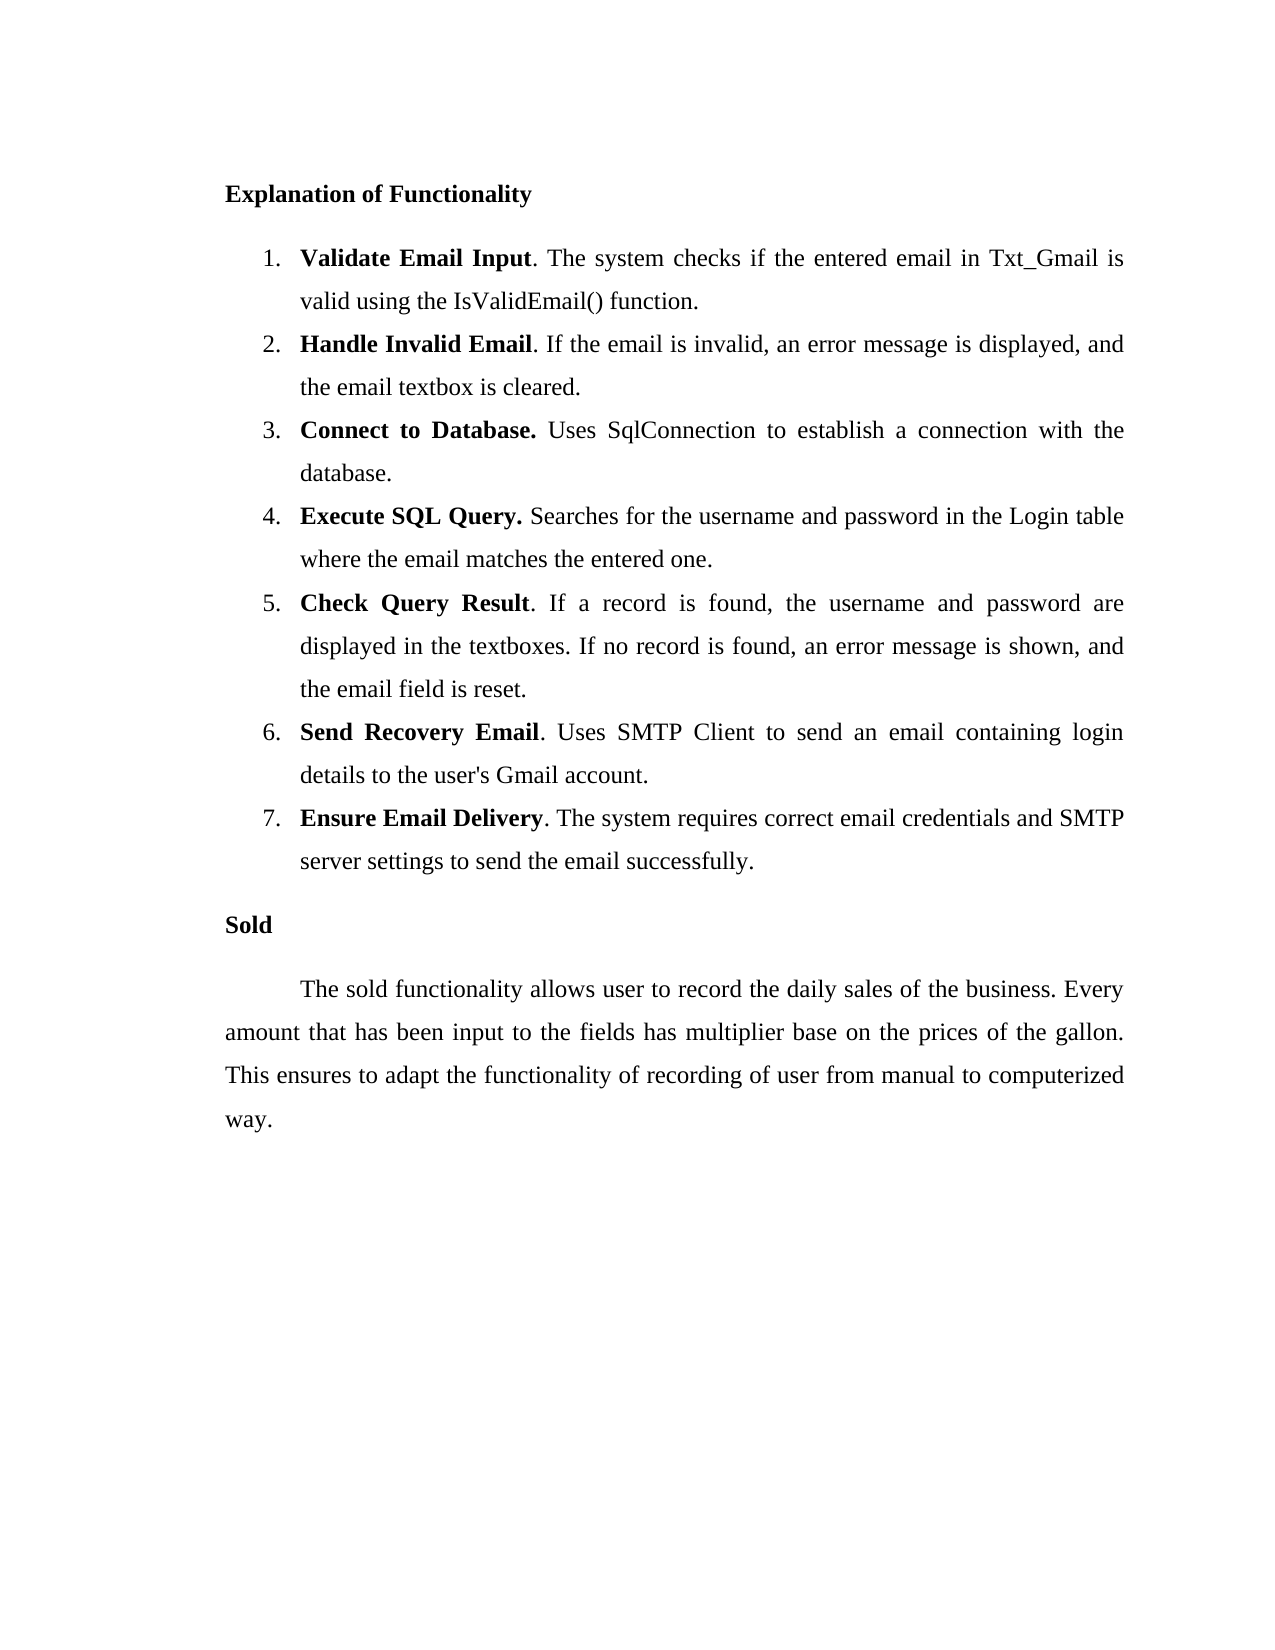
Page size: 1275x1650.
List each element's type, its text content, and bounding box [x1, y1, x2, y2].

text The sold functionality allows user to record the daily sales of the business. Every amount that has been input to the fields has multiplier base on the prices of the gallon. This ensures to adapt the functionality of recording of user from manual to computerized way. [225, 974, 1125, 1132]
text Explanation of Functionality [225, 179, 1125, 207]
list Connect to Database. Uses SqlConnection to establish a connection with the database. [262, 415, 1125, 487]
list Validate Email Input. The system checks if the entered email in Txt_Gmail is valid using the IsValidEmail() function. [262, 243, 1125, 314]
list Execute SQL Query. Searches for the username and password in the Login table where the email matches the entered one. [262, 501, 1125, 573]
list Check Query Result. If a record is found, the username and password are displayed in the textboxes. If no record is found, an error message is shown, and the email field is reset. [262, 588, 1125, 703]
text Sold [225, 910, 1125, 939]
list Send Recovery Email. Uses SMTP Client to send an email containing login details to the user's Gmail account. [262, 717, 1125, 789]
list Handle Invalid Email. If the email is invalid, an error message is displayed, and the email textbox is cleared. [262, 329, 1125, 401]
list Ensure Email Delivery. The system requires correct email credentials and SMTP server settings to send the email successfully. [262, 803, 1125, 875]
